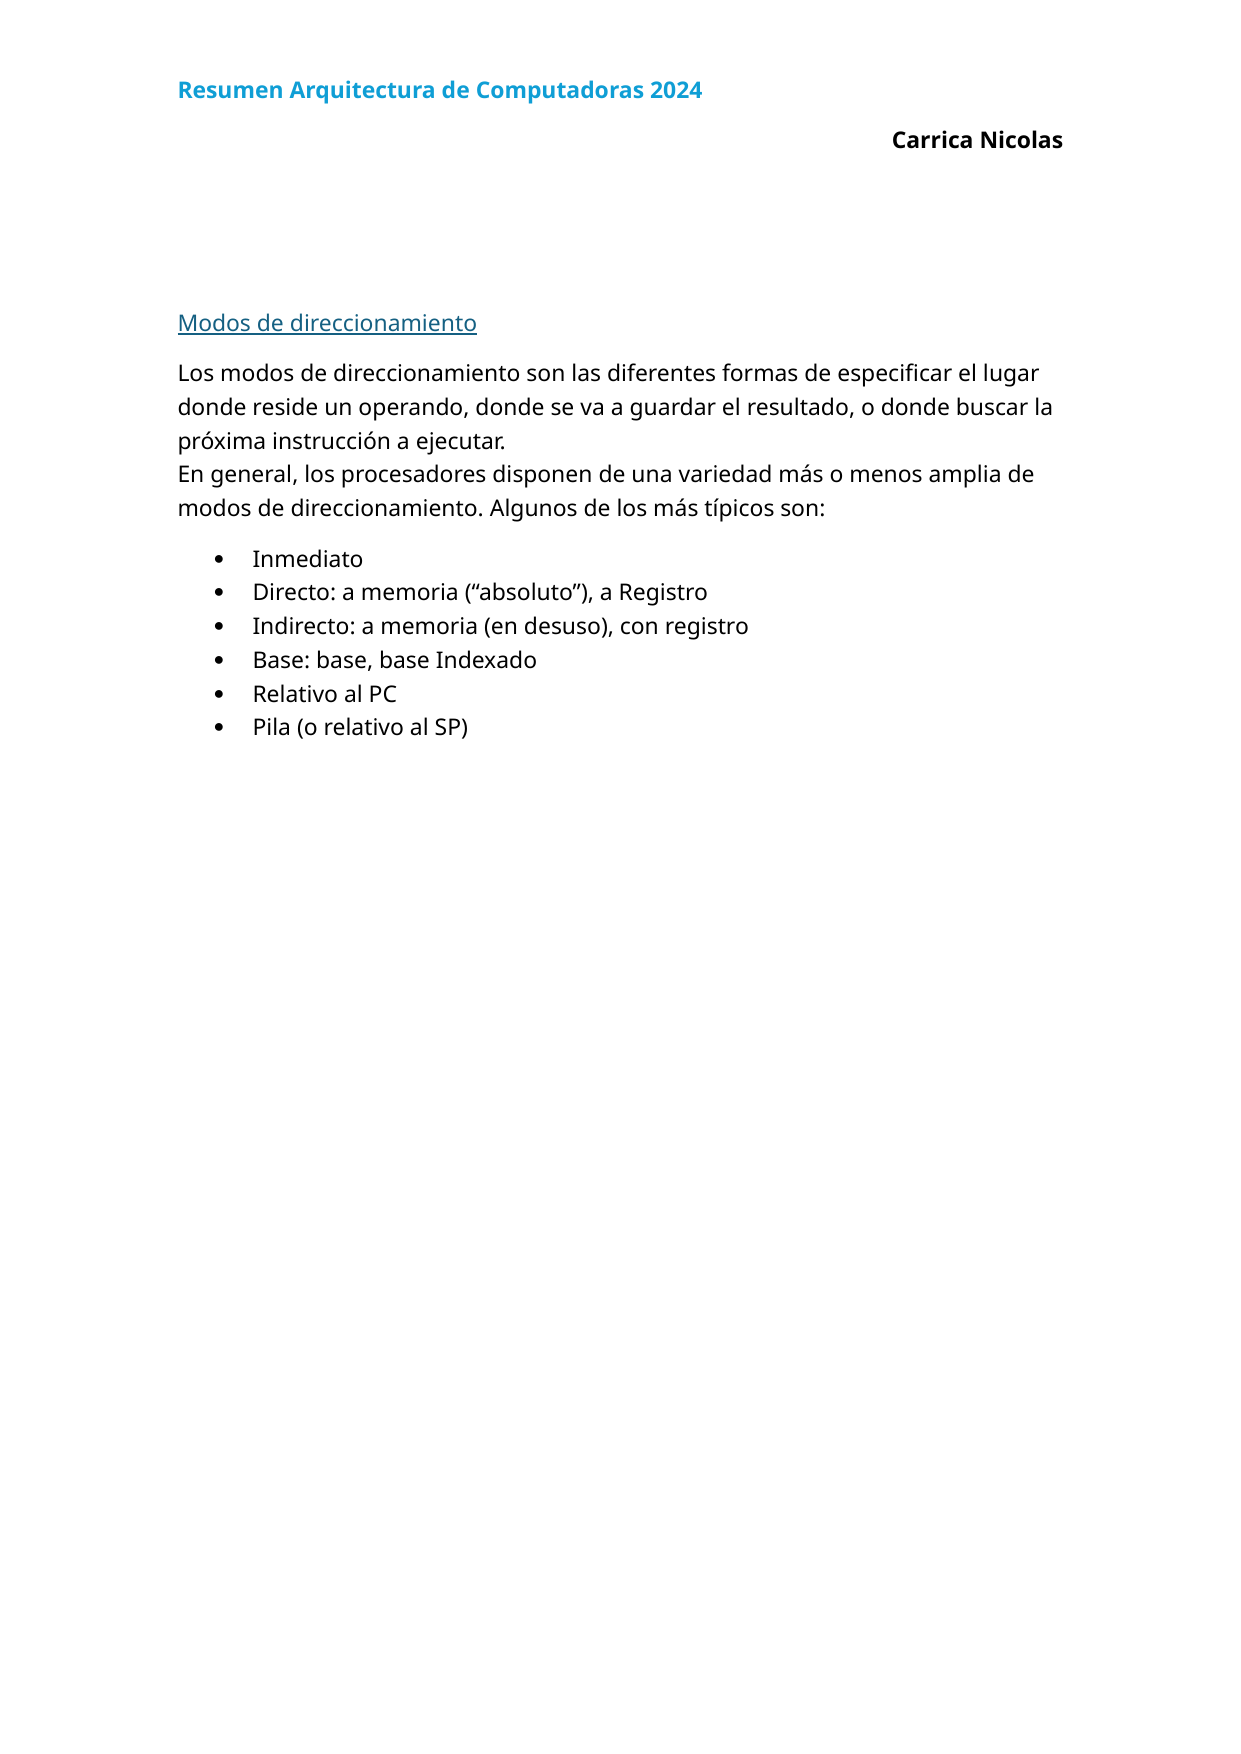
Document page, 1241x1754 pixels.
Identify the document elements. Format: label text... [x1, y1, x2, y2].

list Pila (o relativo al SP) [215, 711, 1063, 742]
text Los modos de direccionamiento son las diferentes formas de especificar el lugar donde reside un operando, donde se va a guardar el resultado, o donde buscar la próxima instrucción a ejecutar. En general, los procesadores disponen de una variedad más o menos amplia de modos de direccionamiento. Algunos de los más típicos son: [177, 357, 1063, 523]
list Relativo al PC [215, 677, 1063, 709]
list Directo: a memoria (“absoluto”), a Registro [215, 576, 1063, 607]
text Modos de direccionamiento [177, 307, 1063, 338]
list Inmediato [215, 542, 1063, 574]
list Indirecto: a memoria (en desuso), con registro [215, 610, 1063, 641]
list Base: base, base Indexado [215, 644, 1063, 675]
